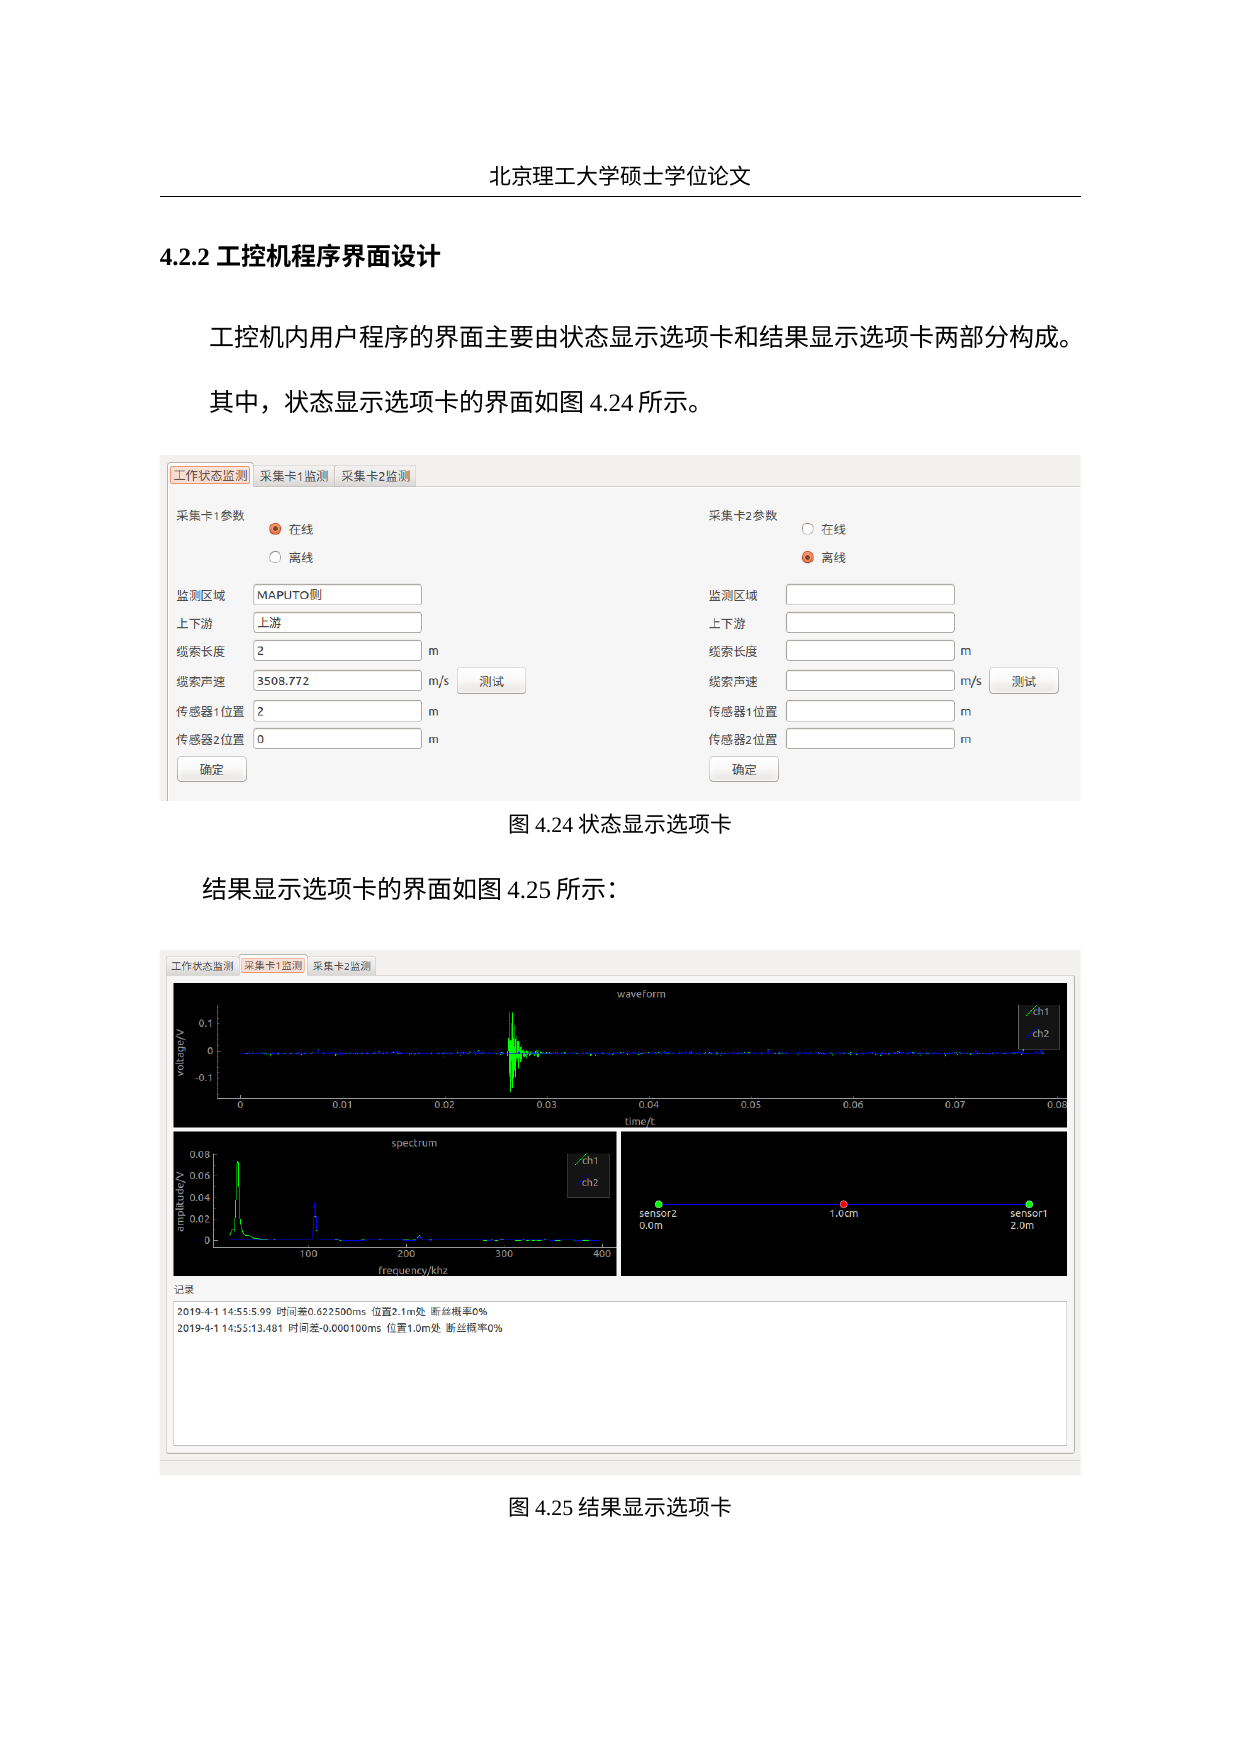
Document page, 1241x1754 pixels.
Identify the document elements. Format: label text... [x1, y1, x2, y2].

list 图4.25 结果显示选项卡 [159, 1489, 1081, 1522]
text 图4.24 状态显示选项卡 [159, 807, 1081, 839]
text 其中，状态显示选项卡的界面如图4.24所示。 [159, 368, 1081, 433]
picture [159, 455, 1081, 801]
text 结果显示选项卡的界面如图4.25所示： [159, 856, 1081, 921]
picture [159, 950, 1081, 1476]
text 4.2.2 工控机程序界面设计 [159, 222, 1081, 287]
text 工控机内用户程序的界面主要由状态显示选项卡和结果显示选项卡两部分构成。 [159, 303, 1081, 368]
